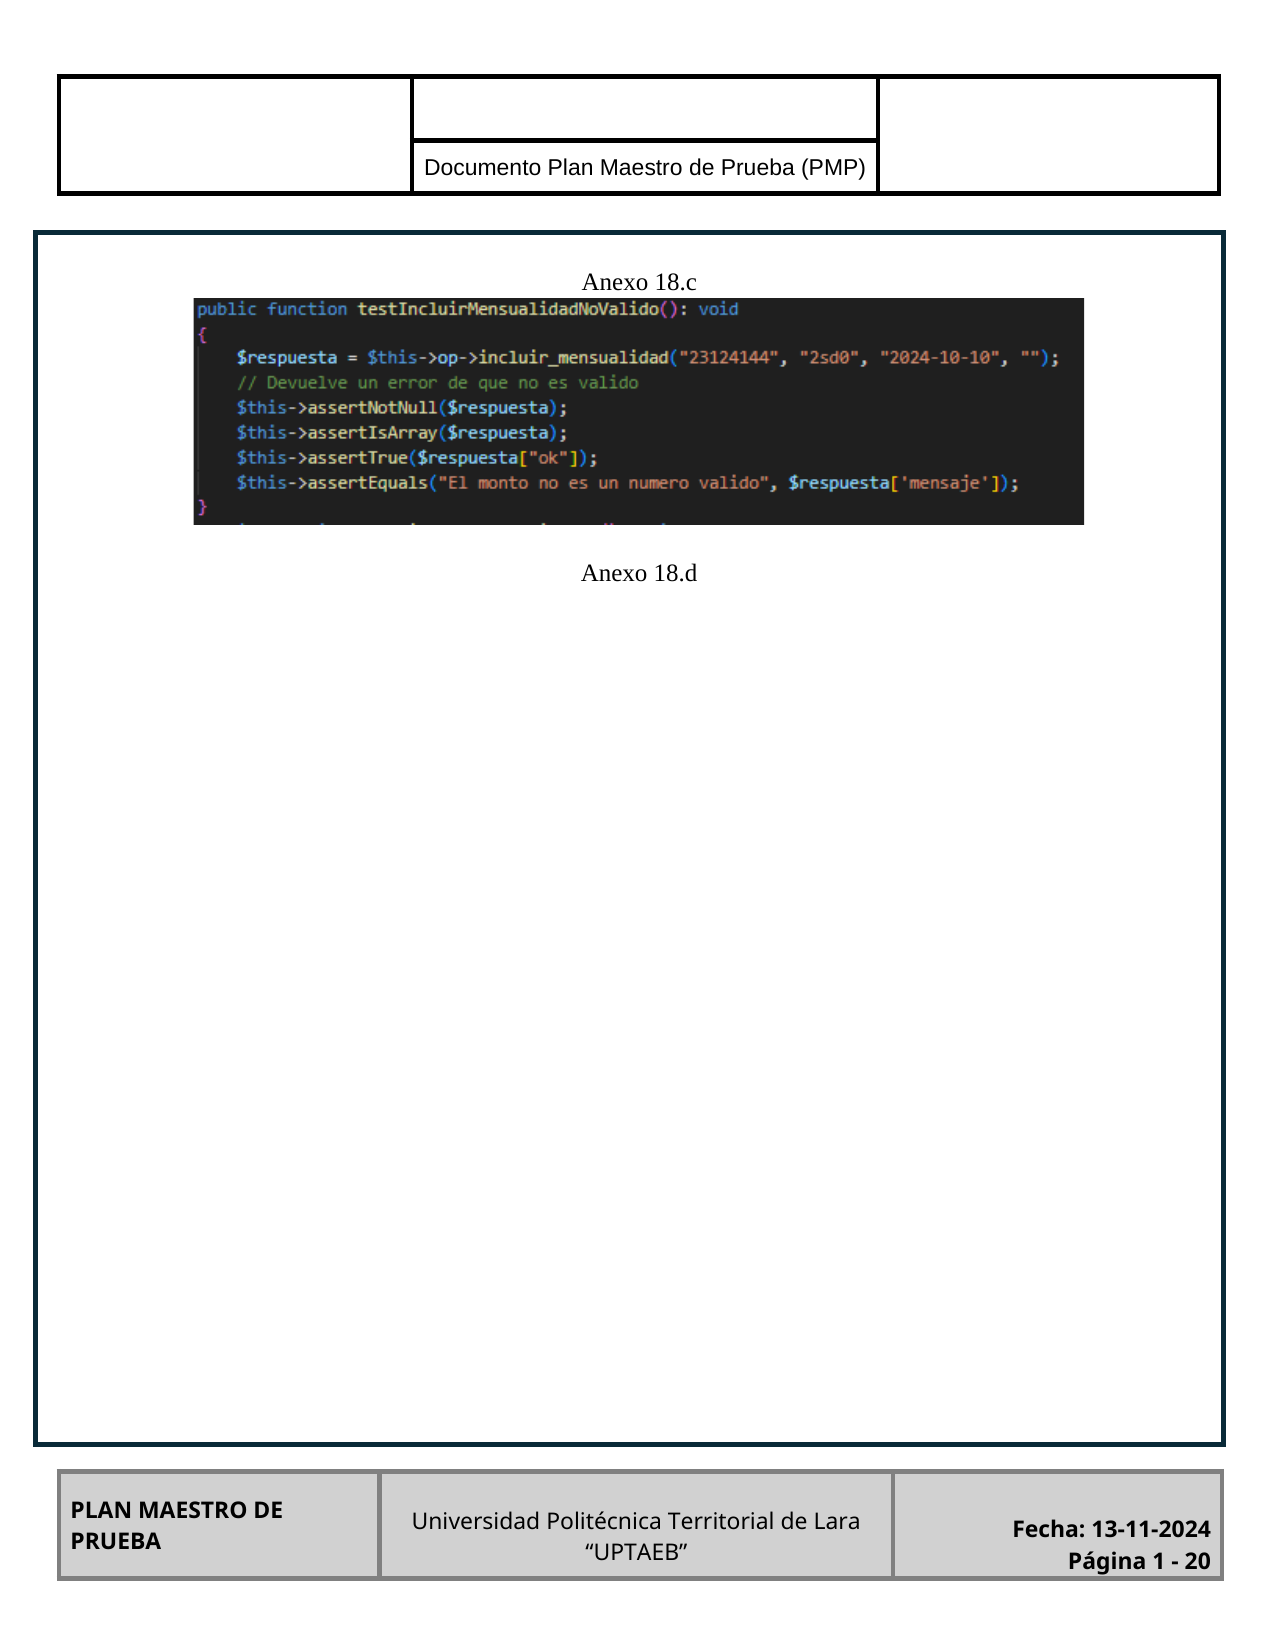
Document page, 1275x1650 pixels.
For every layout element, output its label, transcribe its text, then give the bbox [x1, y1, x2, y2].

picture [193, 298, 1085, 525]
text Anexo 18.d [97, 558, 1181, 587]
text Anexo 18.c [97, 267, 1181, 296]
